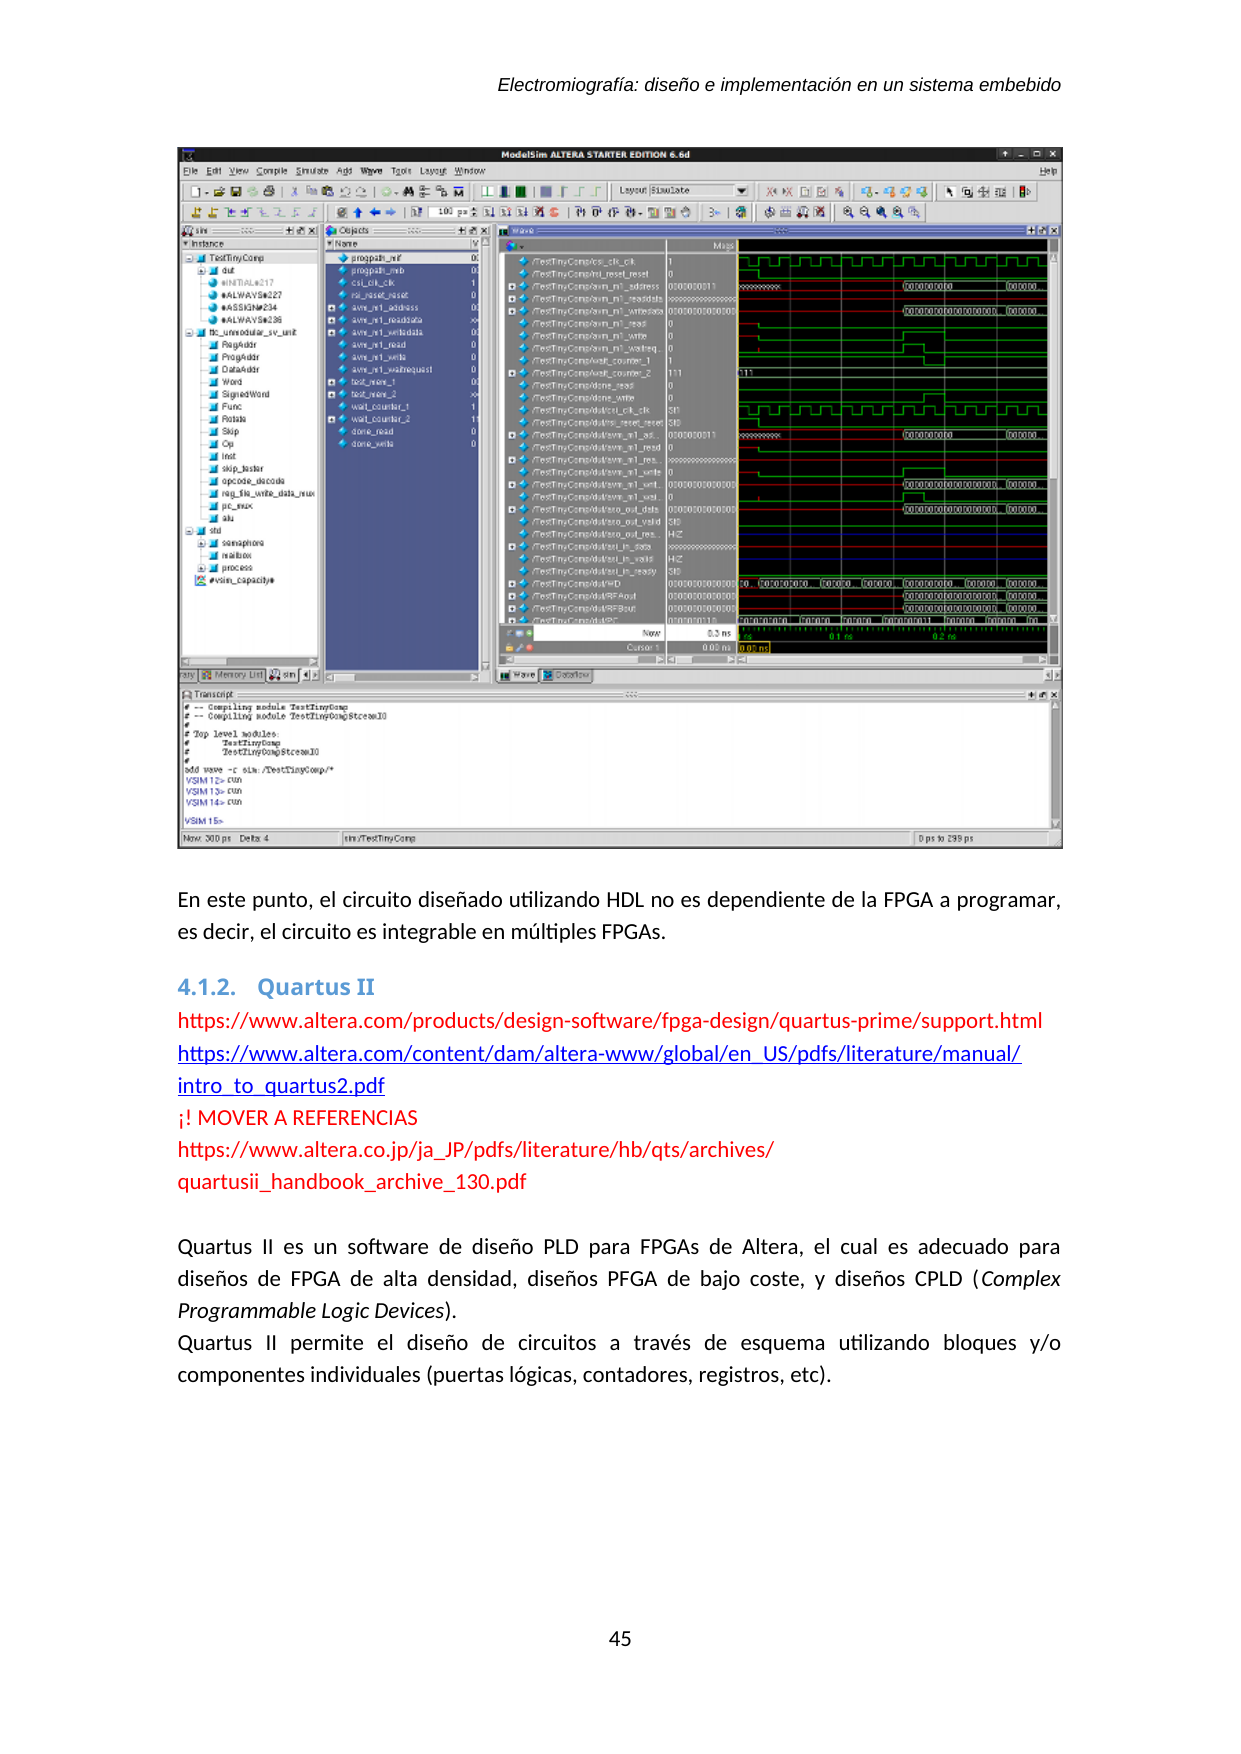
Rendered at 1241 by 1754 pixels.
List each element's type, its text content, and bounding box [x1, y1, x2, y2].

list Quartus II permite el diseño de circuitos a través de esquema utilizando bloques y/o componentes individuales (puertas lógicas, contadores, registros, etc). [177, 1328, 1063, 1388]
list https://www.altera.com/content/dam/altera-www/global/en_US/pdfs/literature/manual/intro_to_quartus2.pdf [177, 1039, 1063, 1099]
picture [177, 147, 1063, 849]
list En este punto, el circuito diseñado utilizando HDL no es dependiente de la FPGA a programar, es decir, el circuito es integrable en múltiples FPGAs. [177, 885, 1063, 946]
list https://www.altera.com/products/design-software/fpga-design/quartus-prime/support.html [177, 1006, 1063, 1034]
list https://www.altera.co.jp/ja_JP/pdfs/literature/hb/qts/archives/quartusii_handbook_archive_130.pdf [177, 1135, 1063, 1195]
list Quartus II es un software de diseño PLD para FPGAs de Altera, el cual es adecuado para diseños de FPGA de alta densidad, diseños PFGA de bajo coste, y diseños CPLD (Complex Programmable Logic Devices). [177, 1232, 1063, 1324]
list ¡! MOVER A REFERENCIAS [177, 1103, 1063, 1131]
subtitle Quartus II [177, 971, 1063, 1002]
